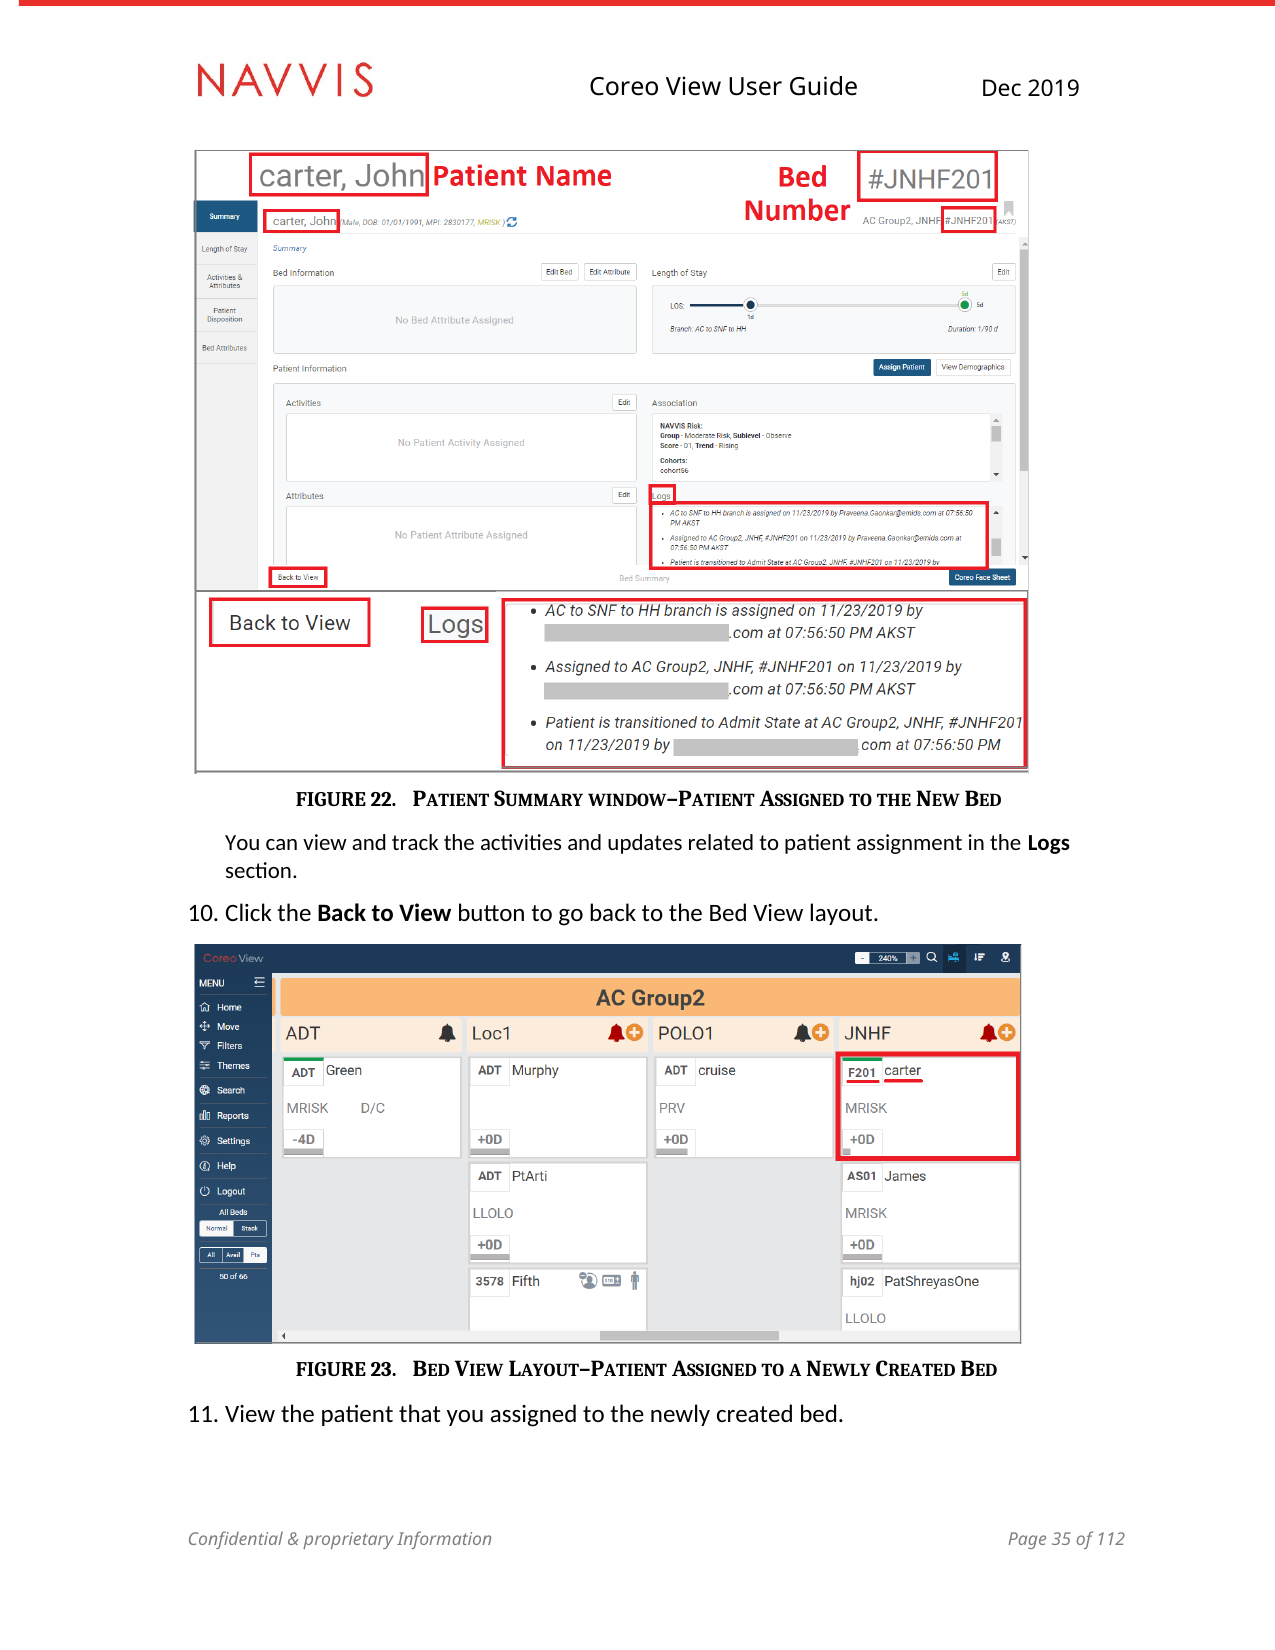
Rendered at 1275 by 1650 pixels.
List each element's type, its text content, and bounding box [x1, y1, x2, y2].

picture [187, 55, 383, 104]
text Patient Summary window–Patient Assigned to the New Bed [296, 786, 1087, 812]
text Bed View Layout–Patient Assigned to a Newly Created Bed [296, 1356, 1087, 1382]
list Click the Back to View button to go back to the Bed View layout. [187, 897, 1087, 927]
picture [193, 150, 1029, 774]
picture [193, 944, 1022, 1344]
text You can view and track the activities and updates related to patient assignment in the Logs section. [225, 828, 1087, 884]
list View the patient that you assigned to the newly created bed. [187, 1398, 1087, 1429]
